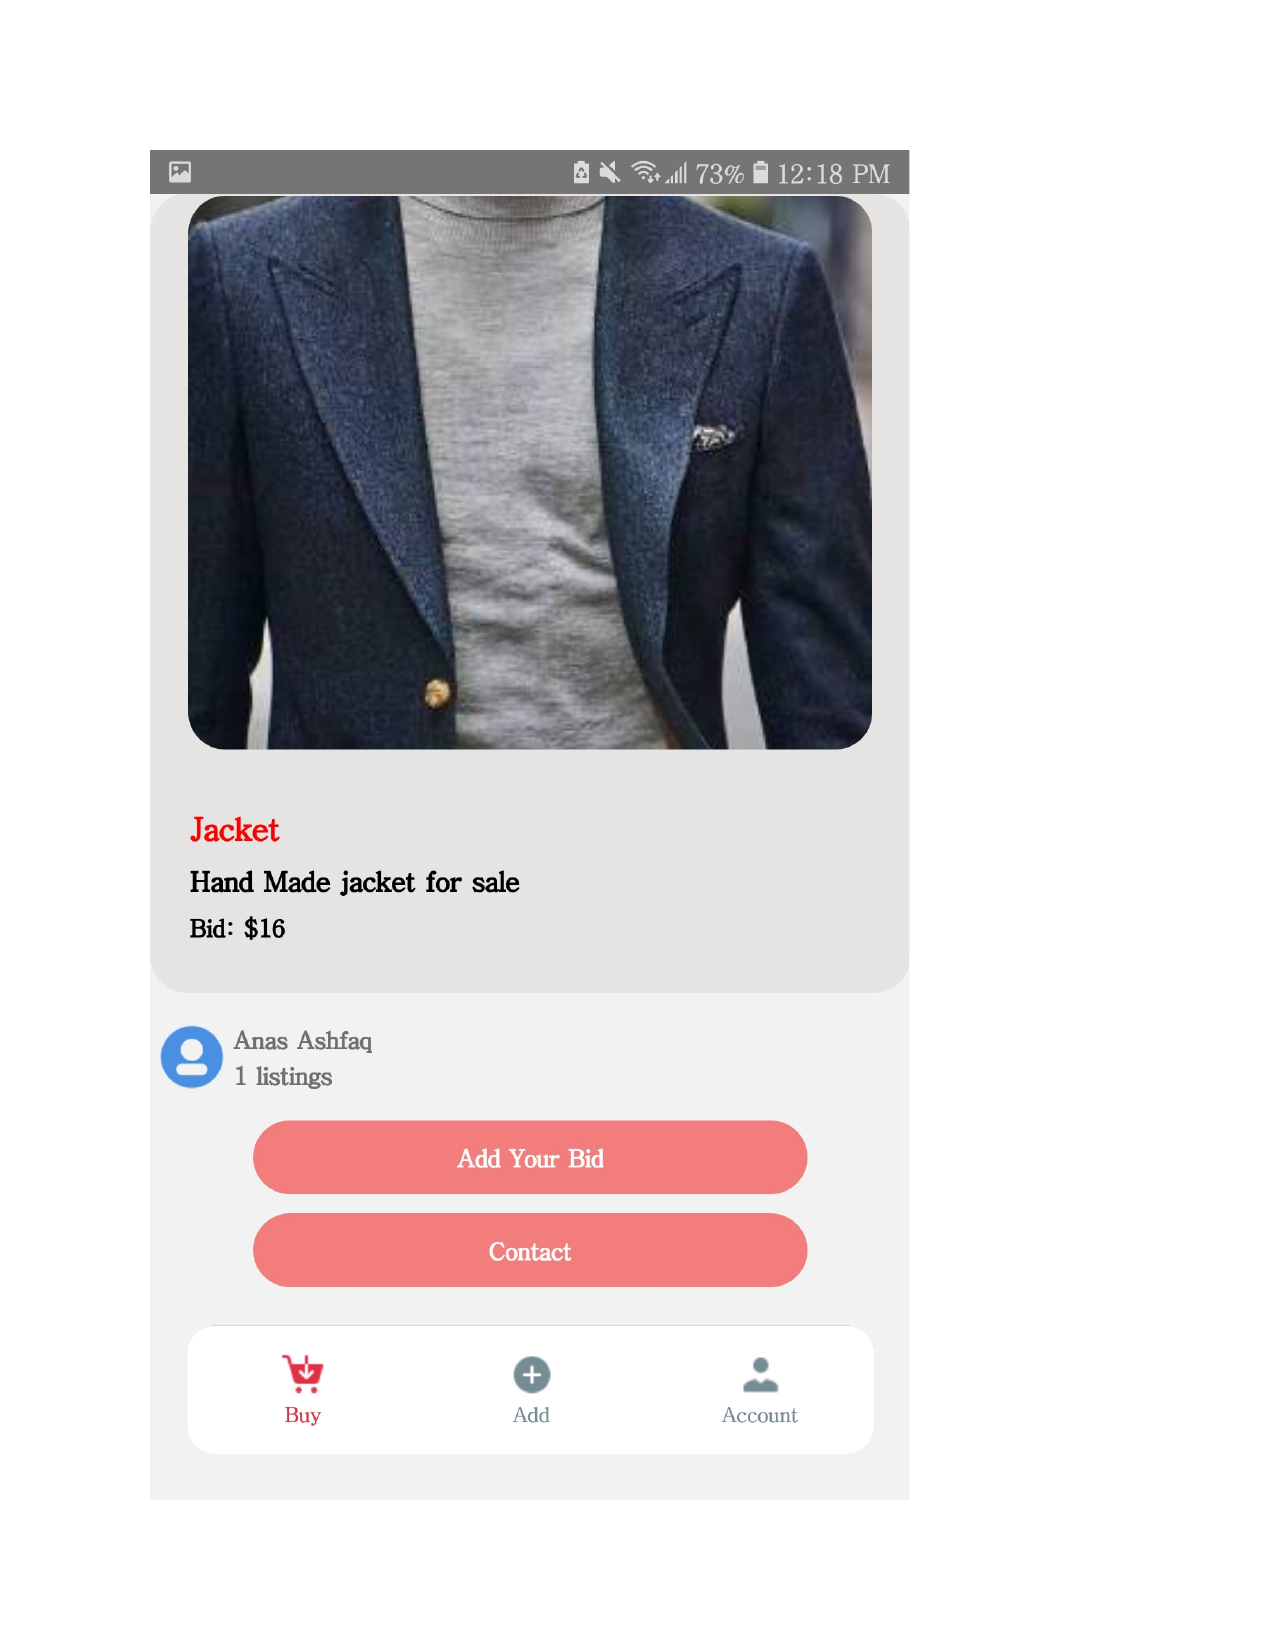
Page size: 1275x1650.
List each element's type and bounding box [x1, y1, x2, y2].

picture [150, 150, 910, 1500]
